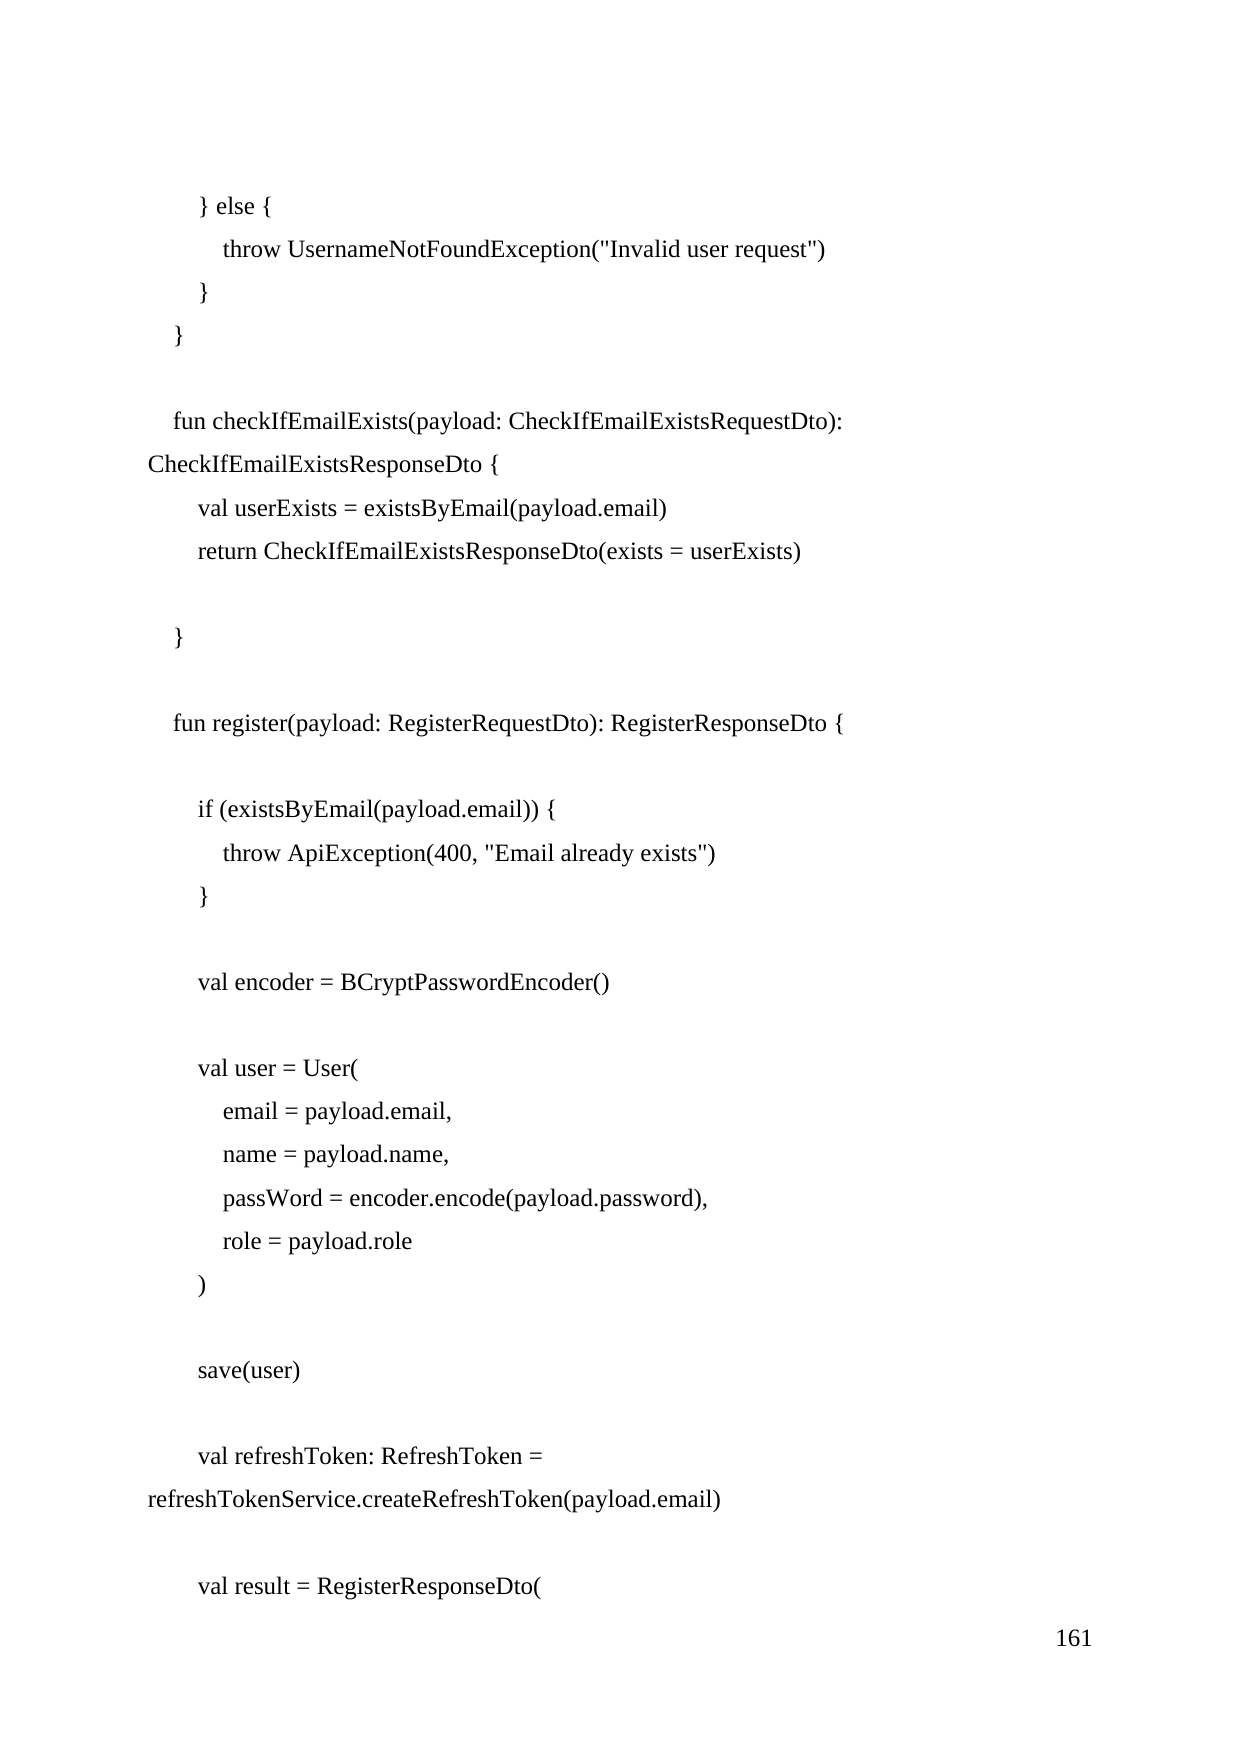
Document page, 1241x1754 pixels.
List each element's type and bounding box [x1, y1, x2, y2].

text [148, 148, 1093, 1599]
